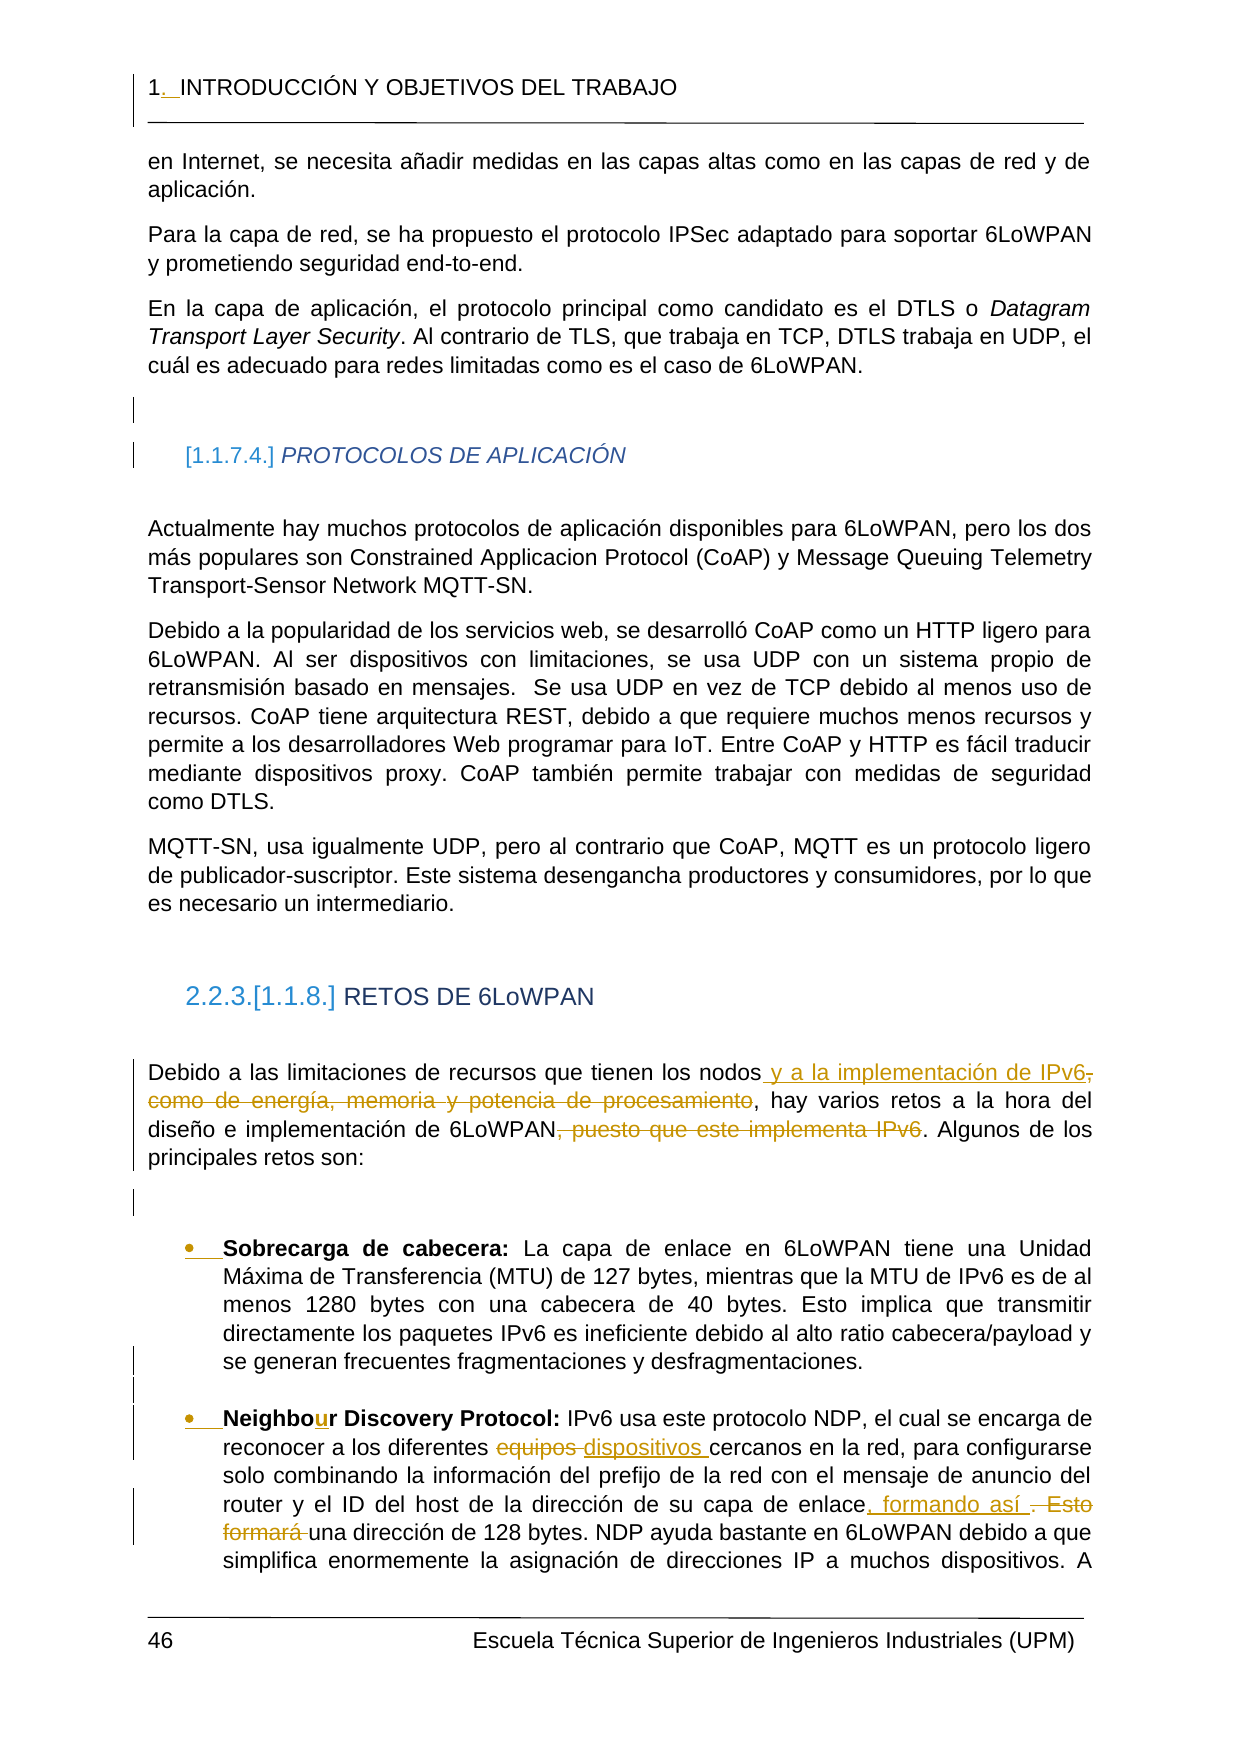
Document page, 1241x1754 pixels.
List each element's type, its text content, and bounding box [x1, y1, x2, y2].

text Debido a la popularidad de los servicios web, se desarrolló CoAP como un HTTP ligero para 6LoWPAN. Al ser dispositivos con limitaciones, se usa UDP con un sistema propio de retransmisión basado en mensajes. Se usa UDP en vez de TCP debido al menos uso de recursos. CoAP tiene arquitectura REST, debido a que requiere muchos menos recursos y permite a los desarrolladores Web programar para IoT. Entre CoAP y HTTP es fácil traducir mediante dispositivos proxy. CoAP también permite trabajar con medidas de seguridad como DTLS. [148, 617, 1092, 814]
text Para la capa de red, se ha propuesto el protocolo IPSec adaptado para soportar 6LoWPAN y prometiendo seguridad end-to-end. [148, 221, 1092, 276]
text MQTT-SN, usa igualmente UDP, pero al contrario que CoAP, MQTT es un protocolo ligero de publicador-suscriptor. Este sistema desengancha productores y consumidores, por lo que es necesario un intermediario. [148, 833, 1092, 916]
list Sobrecarga de cabecera: La capa de enlace en 6LoWPAN tiene una Unidad Máxima de Transferencia (MTU) de 127 bytes, mientras que la MTU de IPv6 es de al menos 1280 bytes con una cabecera de 40 bytes. Esto implica que transmitir directamente los paquetes IPv6 es ineficiente debido al alto ratio cabecera/payload y se generan frecuentes fragmentaciones y desfragmentaciones. [185, 1234, 1092, 1375]
subtitle RETOS DE 6LoWPAN [185, 980, 1092, 1011]
text En la capa de aplicación, el protocolo principal como candidato es el DTLS o Datagram Transport Layer Security. Al contrario de TLS, que trabaja en TCP, DTLS trabaja en UDP, el cuál es adecuado para redes limitadas como es el caso de 6LoWPAN. [148, 295, 1092, 378]
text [148, 148, 1092, 202]
text Actualmente hay muchos protocolos de aplicación disponibles para 6LoWPAN, pero los dos más populares son Constrained Applicacion Protocol (CoAP) y Message Queuing Telemetry Transport-Sensor Network MQTT-SN. [148, 515, 1092, 599]
subtitle PROTOCOLOS DE APLICACIÓN [185, 442, 1092, 468]
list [185, 1405, 1092, 1574]
text Debido a las limitaciones de recursos que tienen los nodos, hay varios retos a la hora del diseño e implementación de 6LoWPAN. Algunos de los principales retos son: [148, 1059, 1092, 1171]
